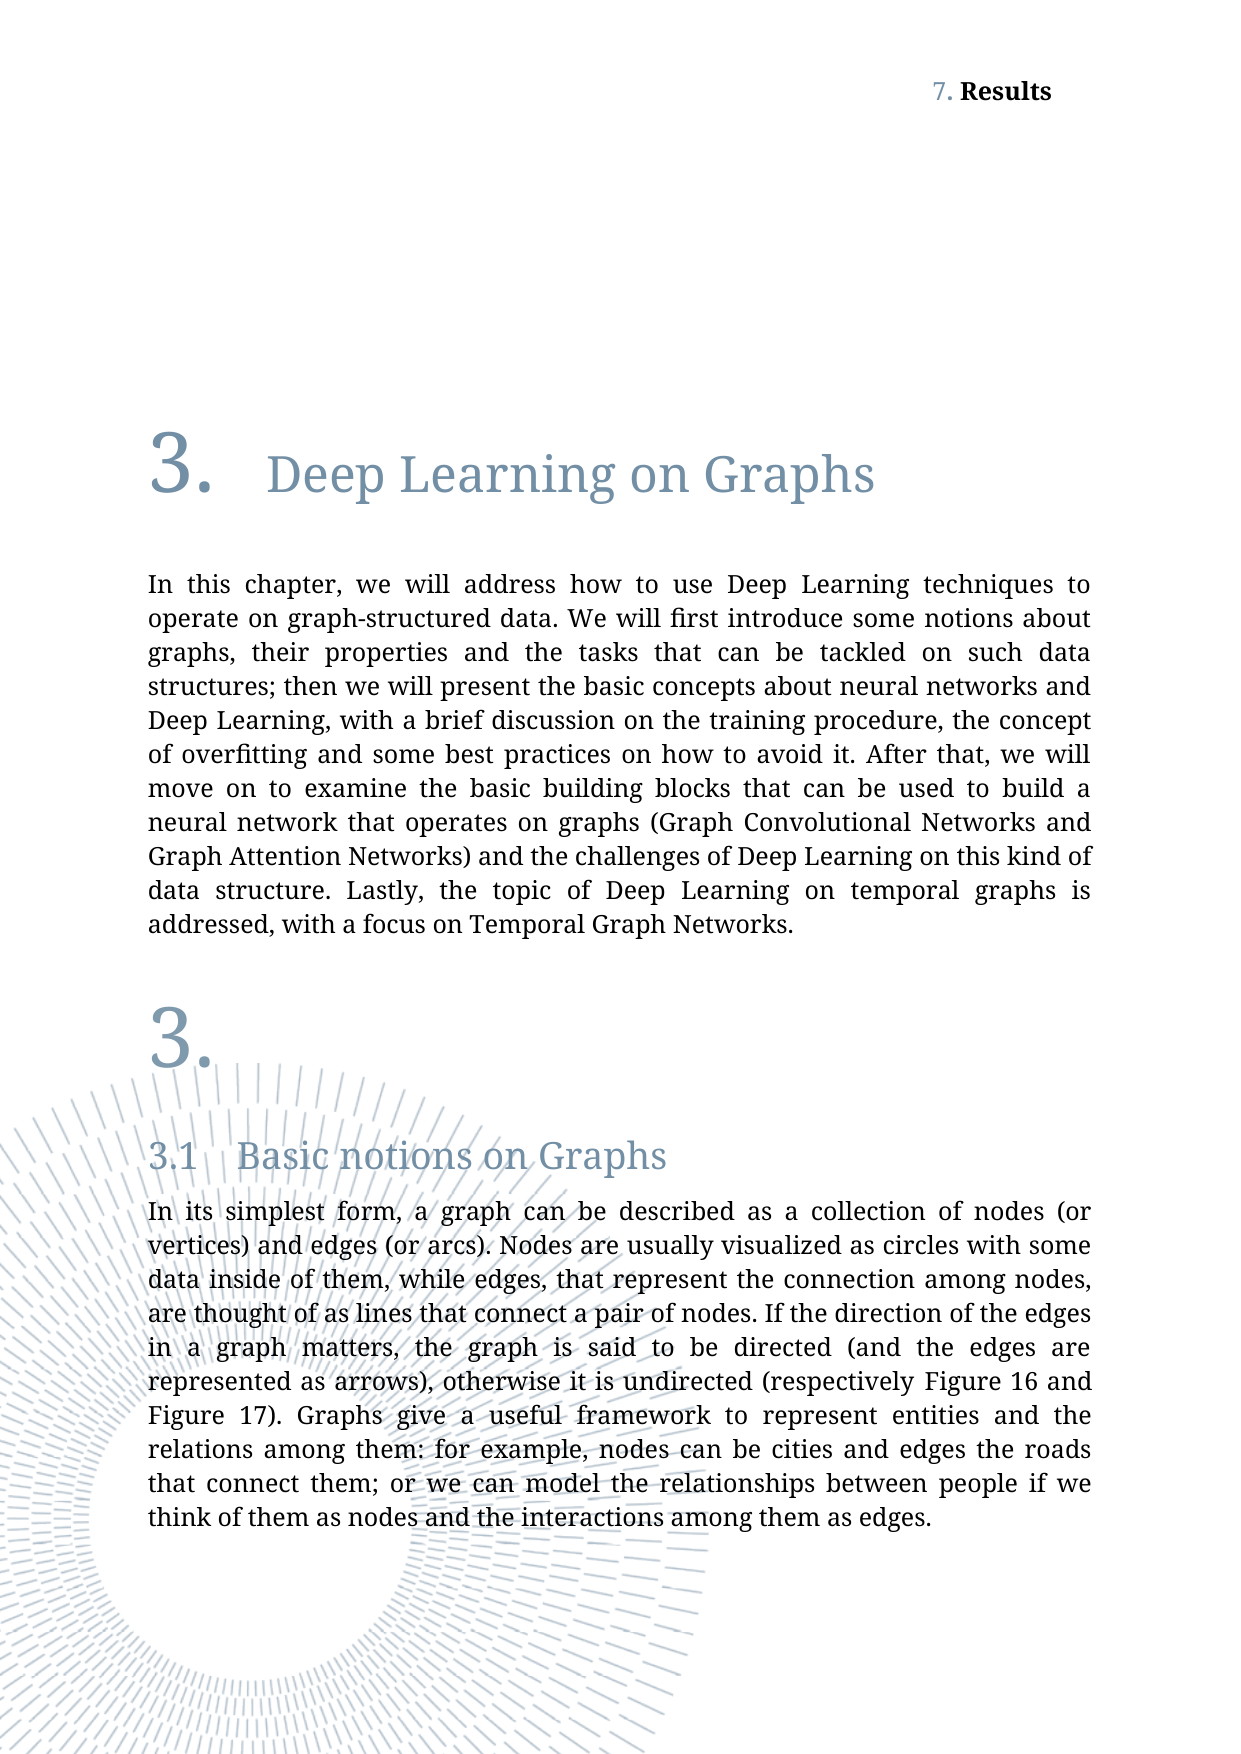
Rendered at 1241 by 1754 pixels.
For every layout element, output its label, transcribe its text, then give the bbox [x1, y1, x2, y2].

text In its simplest form, a graph can be described as a collection of nodes (or vertices) and edges (or arcs). Nodes are usually visualized as circles with some data inside of them, while edges, that represent the connection among nodes, are thought of as lines that connect a pair of nodes. If the direction of the edges in a graph matters, the graph is said to be directed (and the edges are represented as arrows), otherwise it is undirected (respectively Figure 16 and Figure 17). Graphs give a useful framework to represent entities and the relations among them: for example, nodes can be cities and edges the roads that connect them; or we can model the relationships between people if we think of them as nodes and the interactions among them as edges. [148, 1193, 1092, 1534]
subtitle Deep Learning on Graphs [148, 403, 1092, 516]
subtitle Basic notions on Graphs [148, 1130, 1092, 1181]
text In this chapter, we will address how to use Deep Learning techniques to operate on graph-structured data. We will first introduce some notions about graphs, their properties and the tasks that can be tackled on such data structures; then we will present the basic concepts about neural networks and Deep Learning, with a brief discussion on the training procedure, the concept of overfitting and some best practices on how to avoid it. After that, we will move on to examine the basic building blocks that can be used to build a neural network that operates on graphs (Graph Convolutional Networks and Graph Attention Networks) and the challenges of Deep Learning on this kind of data structure. Lastly, the topic of Deep Learning on temporal graphs is addressed, with a focus on Temporal Graph Networks. [148, 566, 1092, 941]
